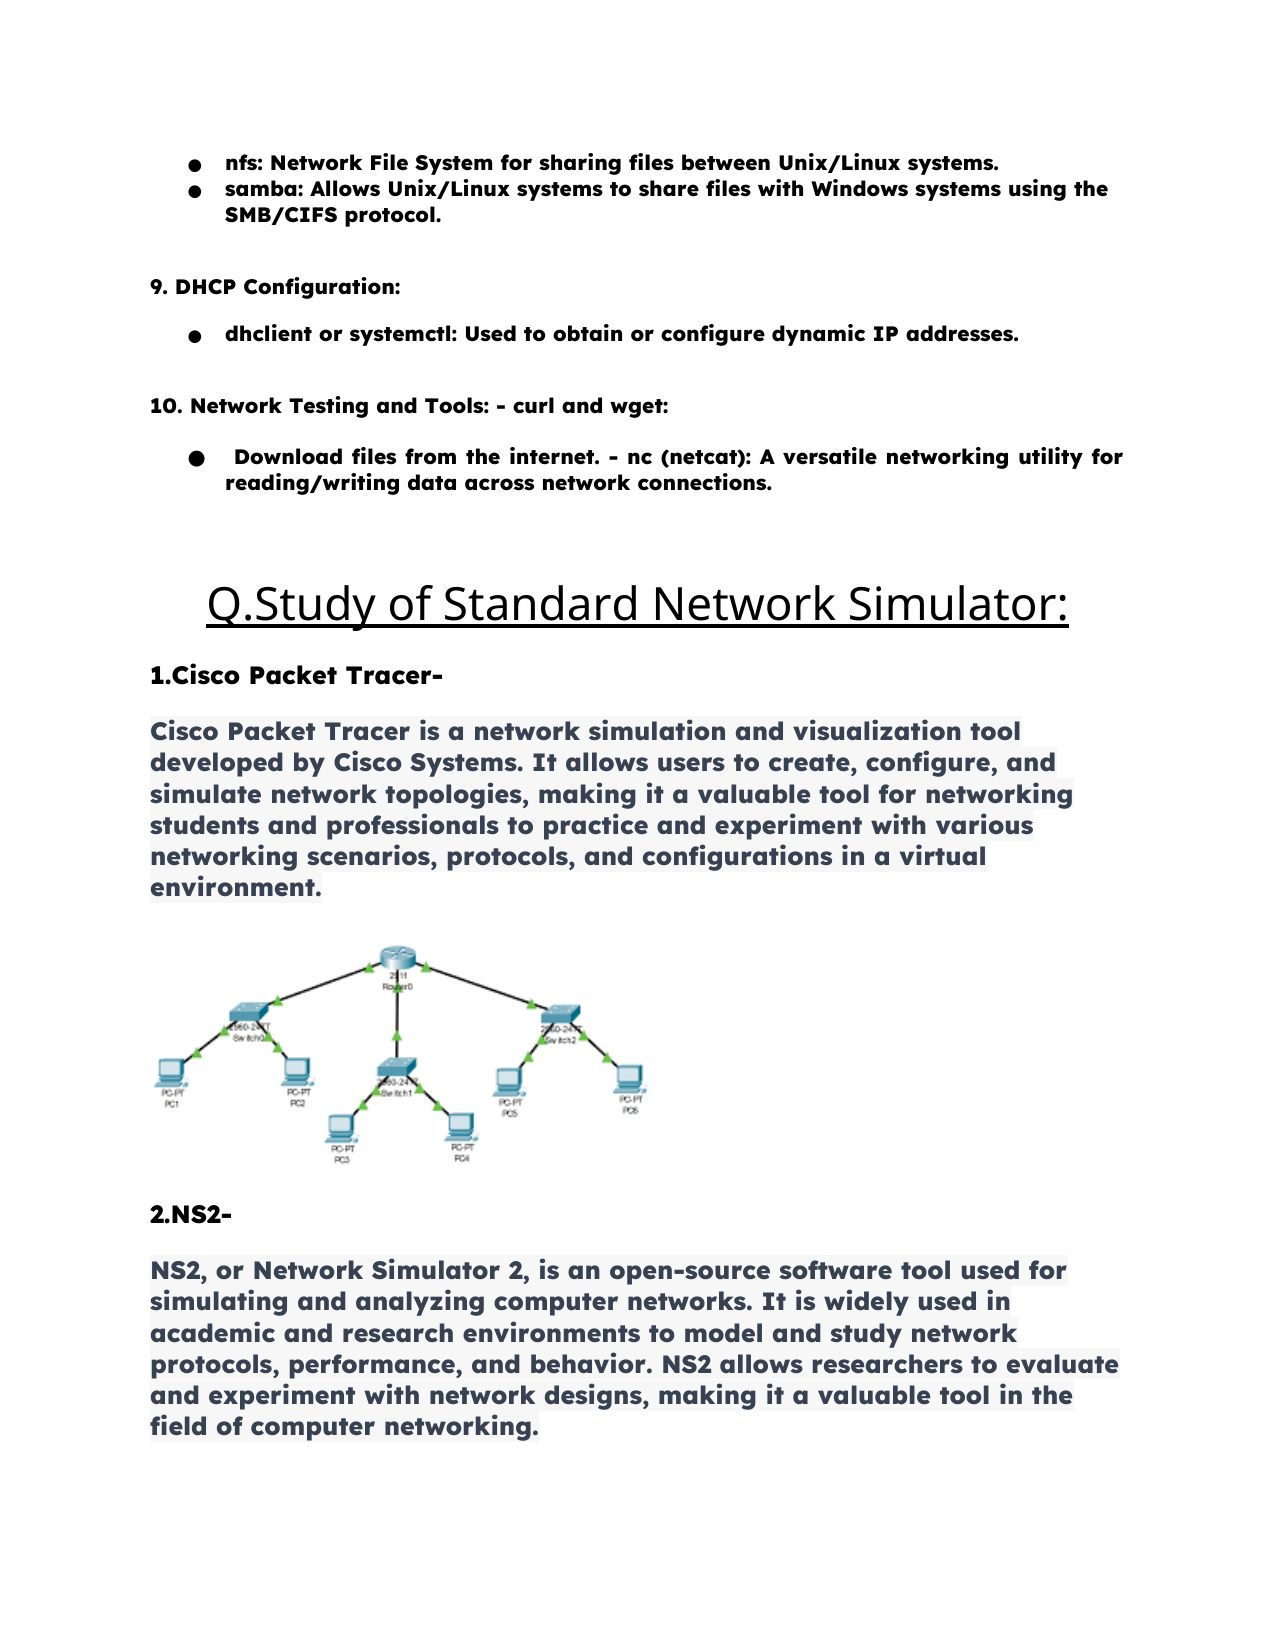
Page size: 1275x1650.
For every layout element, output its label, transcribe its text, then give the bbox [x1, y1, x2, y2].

text Cisco Packet Tracer is a network simulation and visualization tool developed by Cisco Systems. It allows users to create, configure, and simulate network topologies, making it a valuable tool for networking students and professionals to practice and experiment with various networking scenarios, protocols, and configurations in a virtual environment. [322, 716, 1125, 903]
text NS2, or Network Simulator 2, is an open-source software tool used for simulating and analyzing computer networks. It is widely used in academic and research environments to model and study network protocols, performance, and behavior. NS2 allows researchers to evaluate and experiment with network designs, making it a valuable tool in the field of computer networking. [150, 1254, 1125, 1442]
list Download files from the internet. - nc (netcat): A versatile networking utility for reading/writing data across network connections. [187, 444, 1125, 496]
list nfs: Network File System for sharing files between Unix/Linux systems. [187, 150, 1125, 176]
text 10. Network Testing and Tools: - curl and wget: [150, 393, 1125, 419]
text 2.NS2- [150, 1198, 1125, 1229]
text 1.Cisco Packet Tracer- [150, 659, 1125, 691]
list samba: Allows Unix/Linux systems to share files with Windows systems using the SMB/CIFS protocol. [187, 176, 1125, 228]
text 9. DHCP Configuration: [150, 274, 1125, 300]
text Q.Study of Standard Network Simulator: [150, 572, 1125, 634]
picture [150, 928, 650, 1174]
list dhclient or systemctl: Used to obtain or configure dynamic IP addresses. [187, 321, 1125, 347]
